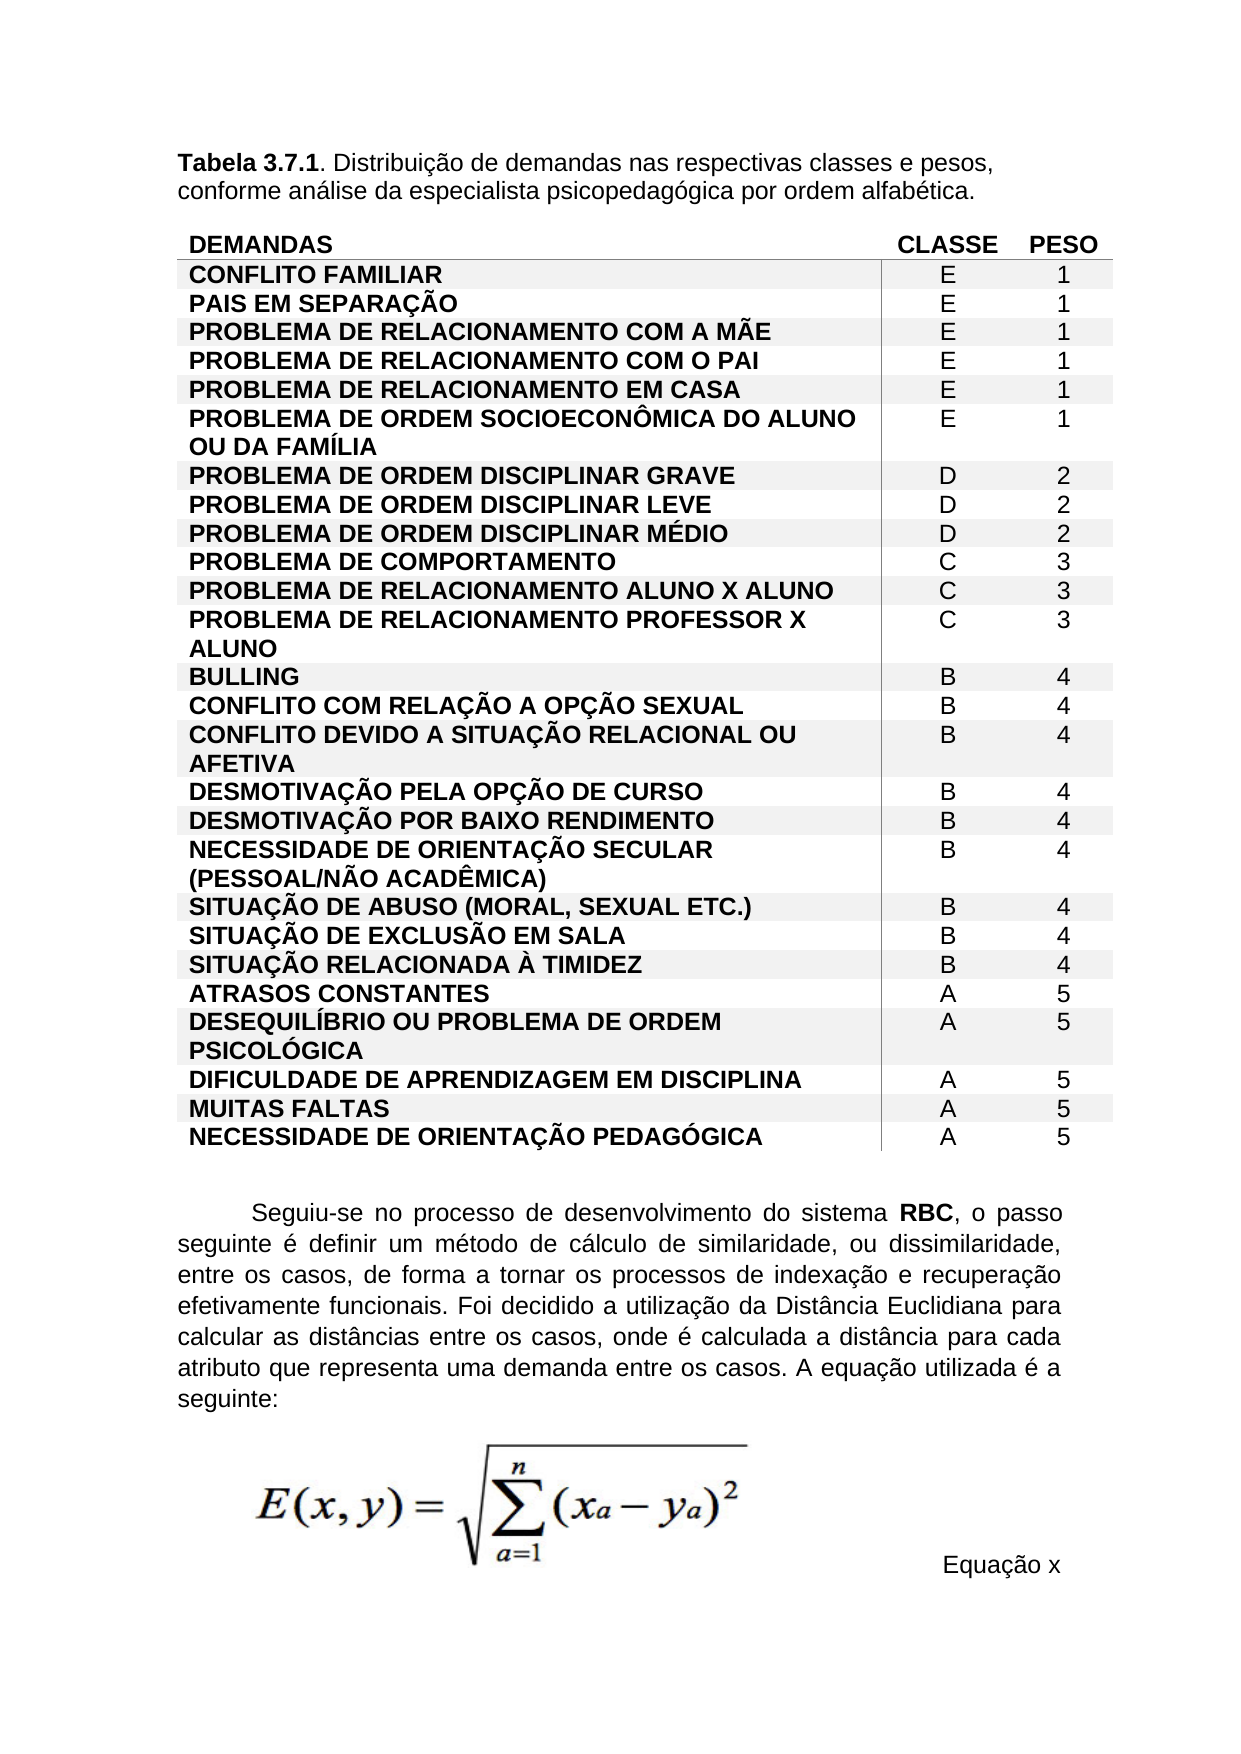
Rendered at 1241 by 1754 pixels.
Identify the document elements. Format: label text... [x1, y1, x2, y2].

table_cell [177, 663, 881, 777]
text Seguiu-se no processo de desenvolvimento do sistema RBC, o passo seguinte é definir um método de cálculo de similaridade, ou dissimilaridade, entre os casos, de forma a tornar os processos de indexação e recuperação efetivamente funcionais. Foi decidido a utilização da Distância Euclidiana para calcular as distâncias entre os casos, onde é calculada a distância para cada atributo que representa uma demanda entre os casos. A equação utilizada é a seguinte: [177, 1198, 1063, 1413]
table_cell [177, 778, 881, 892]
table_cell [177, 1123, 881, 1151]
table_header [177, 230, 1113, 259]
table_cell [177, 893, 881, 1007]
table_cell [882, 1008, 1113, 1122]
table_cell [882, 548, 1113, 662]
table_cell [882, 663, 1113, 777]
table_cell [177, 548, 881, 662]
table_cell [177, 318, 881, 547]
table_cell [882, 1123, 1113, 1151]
picture [251, 1432, 763, 1574]
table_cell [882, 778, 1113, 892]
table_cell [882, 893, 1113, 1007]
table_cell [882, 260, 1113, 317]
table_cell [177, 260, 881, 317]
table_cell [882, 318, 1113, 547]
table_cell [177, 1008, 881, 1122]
